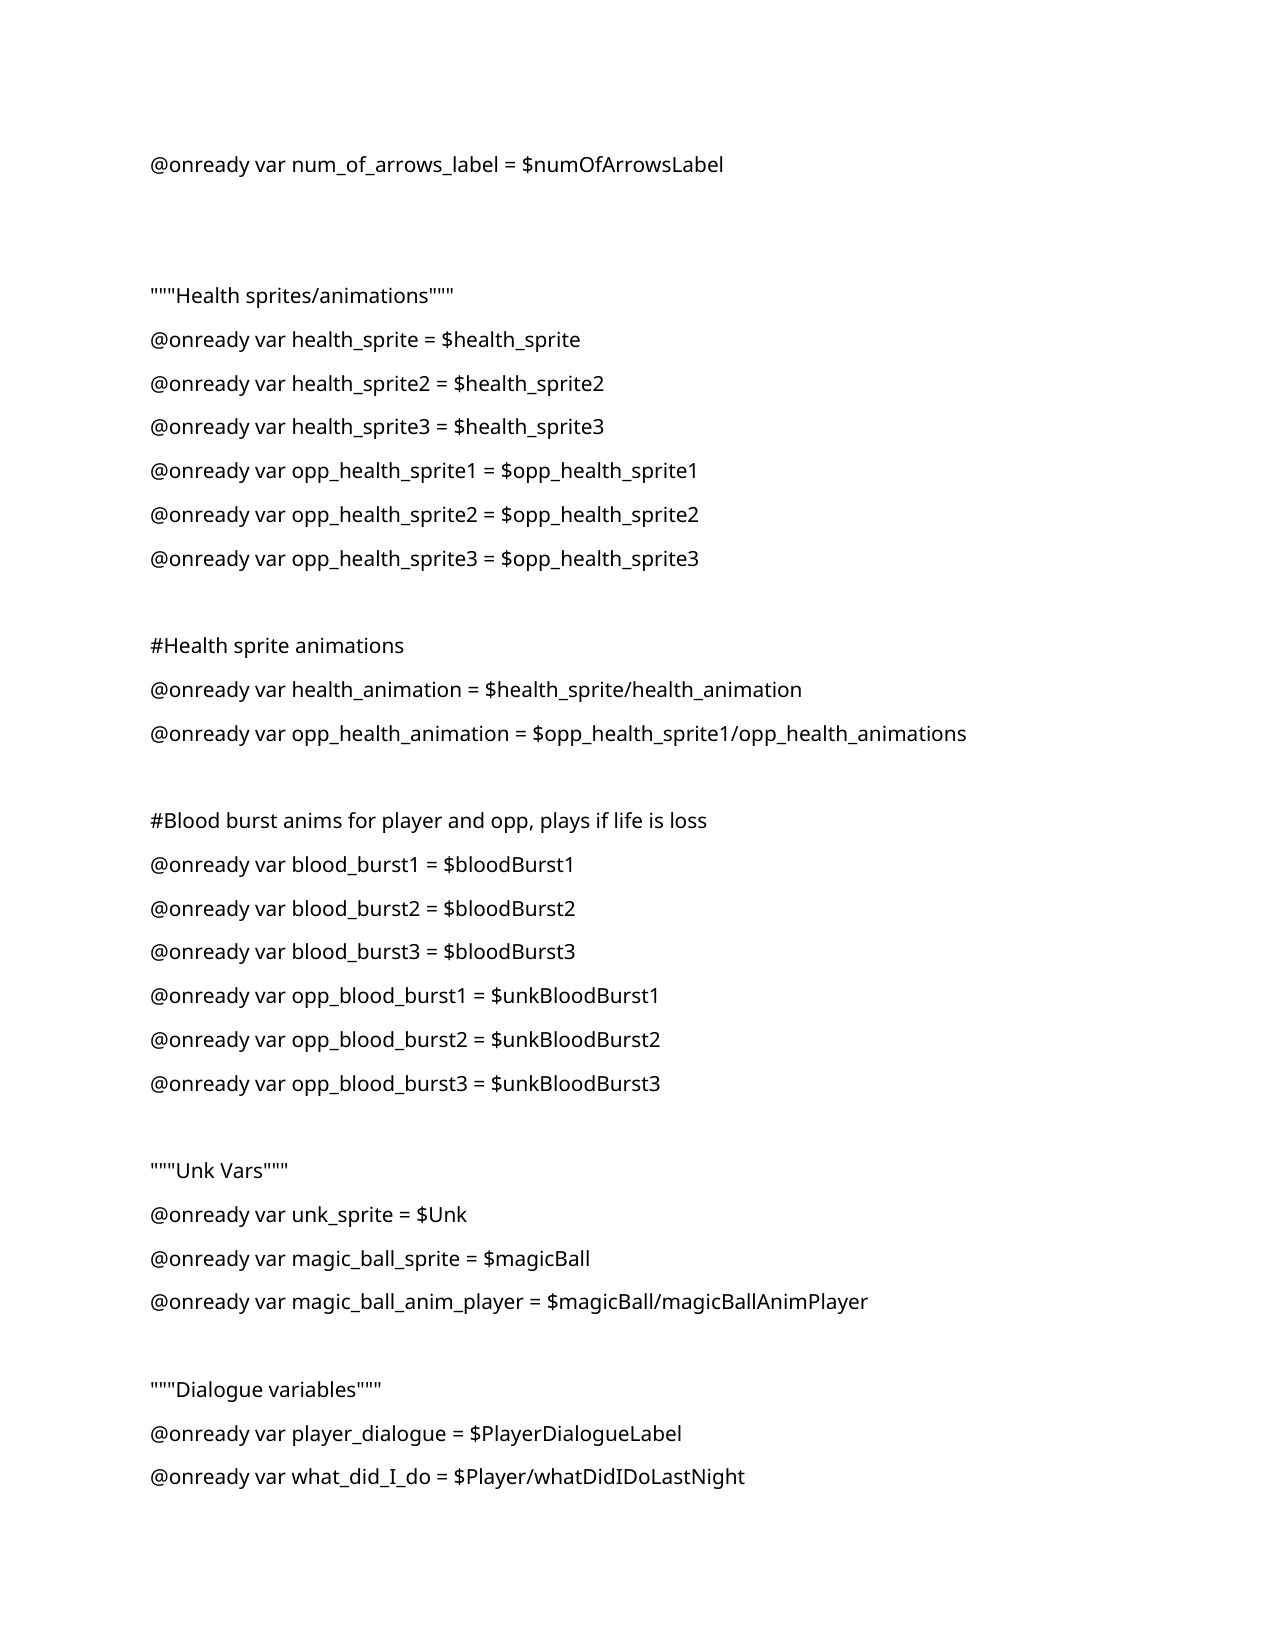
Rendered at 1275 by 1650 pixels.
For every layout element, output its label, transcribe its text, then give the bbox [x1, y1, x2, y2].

text @onready var health_sprite3 = $health_sprite3 [150, 412, 1125, 441]
text @onready var opp_health_sprite3 = $opp_health_sprite3 [150, 544, 1125, 572]
text @onready var health_animation = $health_sprite/health_animation [150, 675, 1125, 703]
text @onready var opp_blood_burst1 = $unkBloodBurst1 [150, 981, 1125, 1010]
text @onready var opp_blood_burst3 = $unkBloodBurst3 [150, 1069, 1125, 1097]
text @onready var player_dialogue = $PlayerDialogueLabel [150, 1419, 1125, 1447]
text @onready var magic_ball_anim_player = $magicBall/magicBallAnimPlayer [150, 1287, 1125, 1316]
text """Health sprites/animations""" [150, 281, 1125, 310]
text @onready var opp_health_animation = $opp_health_sprite1/opp_health_animations [150, 719, 1125, 747]
text @onready var blood_burst2 = $bloodBurst2 [150, 894, 1125, 922]
text @onready var unk_sprite = $Unk [150, 1200, 1125, 1228]
text @onready var magic_ball_sprite = $magicBall [150, 1244, 1125, 1272]
text @onready var health_sprite = $health_sprite [150, 325, 1125, 353]
text @onready var opp_health_sprite1 = $opp_health_sprite1 [150, 456, 1125, 485]
text @onready var blood_burst1 = $bloodBurst1 [150, 850, 1125, 878]
text @onready var num_of_arrows_label = $numOfArrowsLabel [150, 150, 1125, 178]
text #Health sprite animations [150, 631, 1125, 660]
text @onready var health_sprite2 = $health_sprite2 [150, 369, 1125, 397]
text @onready var what_did_I_do = $Player/whatDidIDoLastNight [150, 1462, 1125, 1491]
text """Unk Vars""" [150, 1156, 1125, 1185]
text @onready var opp_blood_burst2 = $unkBloodBurst2 [150, 1025, 1125, 1053]
text """Dialogue variables""" [150, 1375, 1125, 1403]
text @onready var blood_burst3 = $bloodBurst3 [150, 937, 1125, 966]
text @onready var opp_health_sprite2 = $opp_health_sprite2 [150, 500, 1125, 528]
text #Blood burst anims for player and opp, plays if life is loss [150, 806, 1125, 835]
